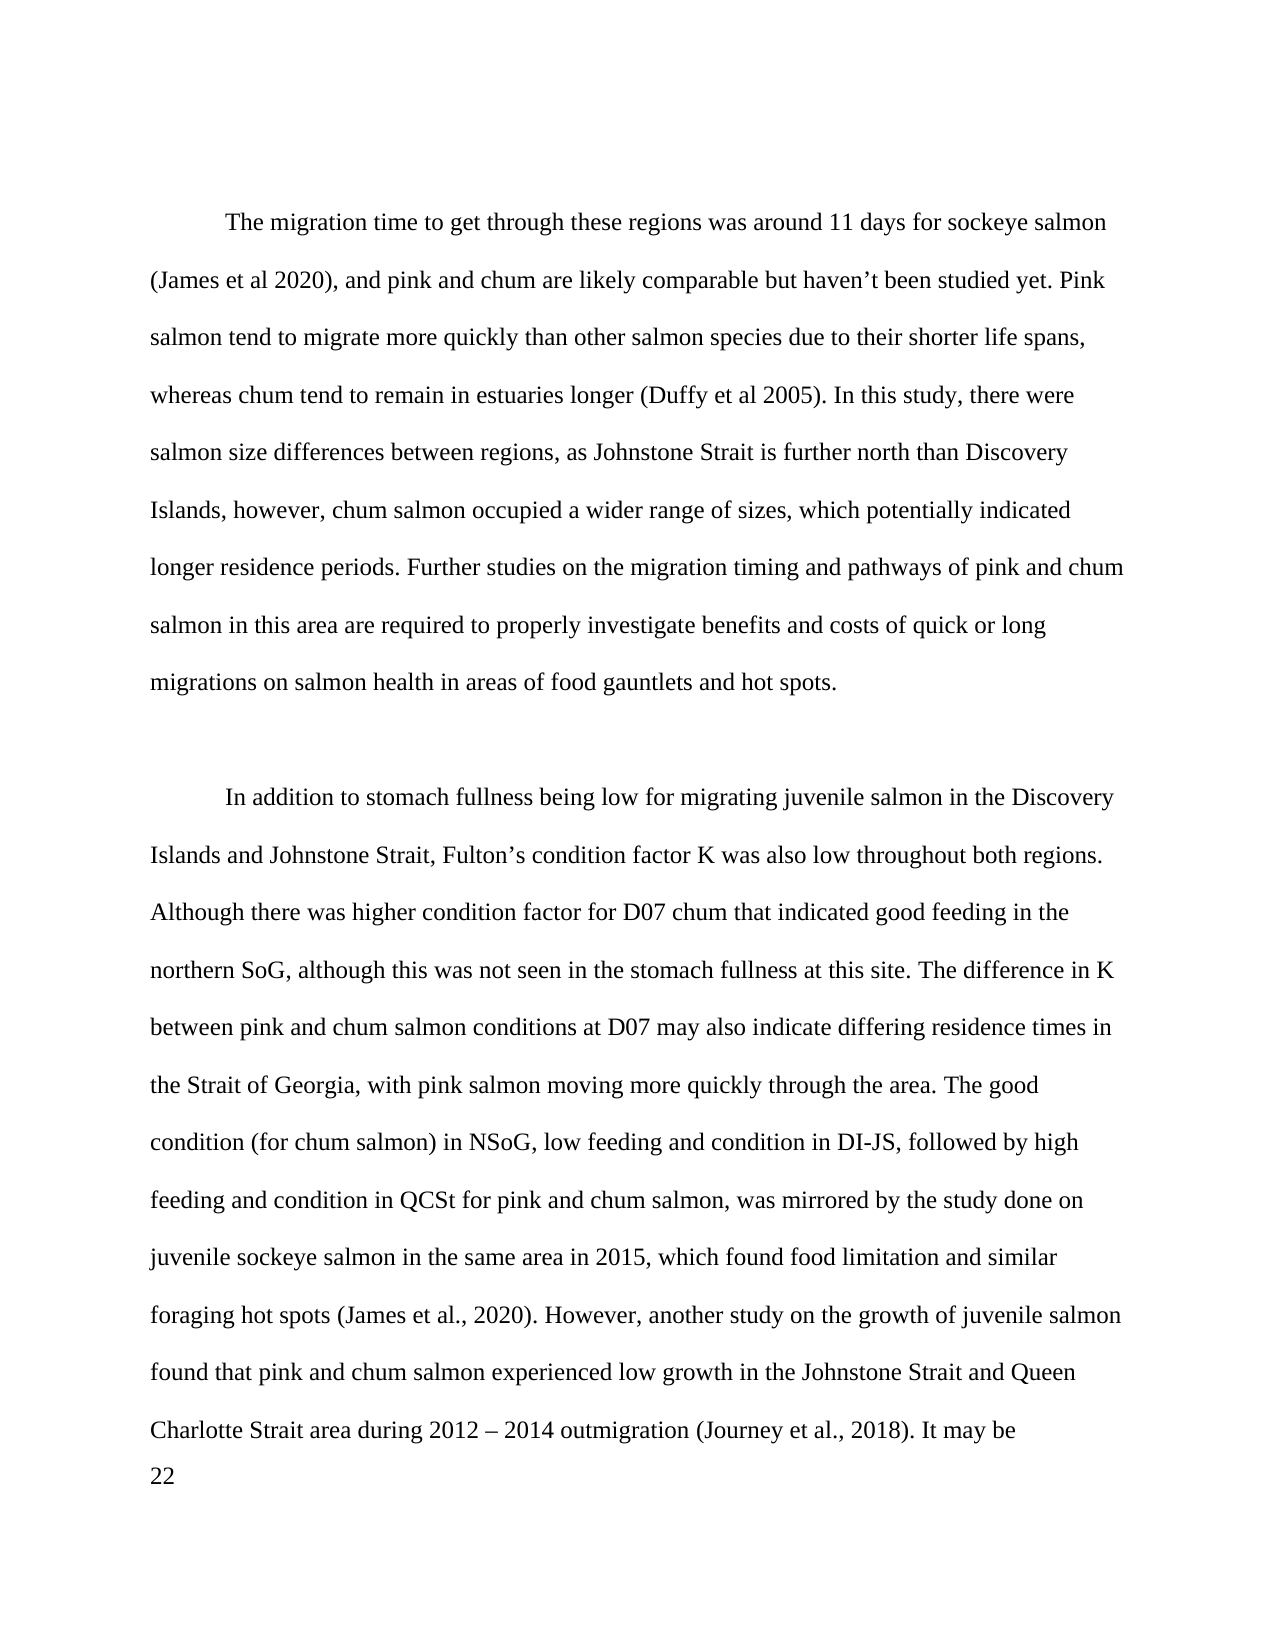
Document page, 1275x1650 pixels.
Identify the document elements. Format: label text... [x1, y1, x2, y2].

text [150, 782, 1125, 1444]
text The migration time to get through these regions was around 11 days for sockeye salmon (James et al 2020), and pink and chum are likely comparable but haven’t been studied yet. Pink salmon tend to migrate more quickly than other salmon species due to their shorter life spans, whereas chum tend to remain in estuaries longer (Duffy et al 2005). In this study, there were salmon size differences between regions, as Johnstone Strait is further north than Discovery Islands, however, chum salmon occupied a wider range of sizes, which potentially indicated longer residence periods. Further studies on the migration timing and pathways of pink and chum salmon in this area are required to properly investigate benefits and costs of quick or long migrations on salmon health in areas of food gauntlets and hot spots. [150, 207, 1125, 696]
